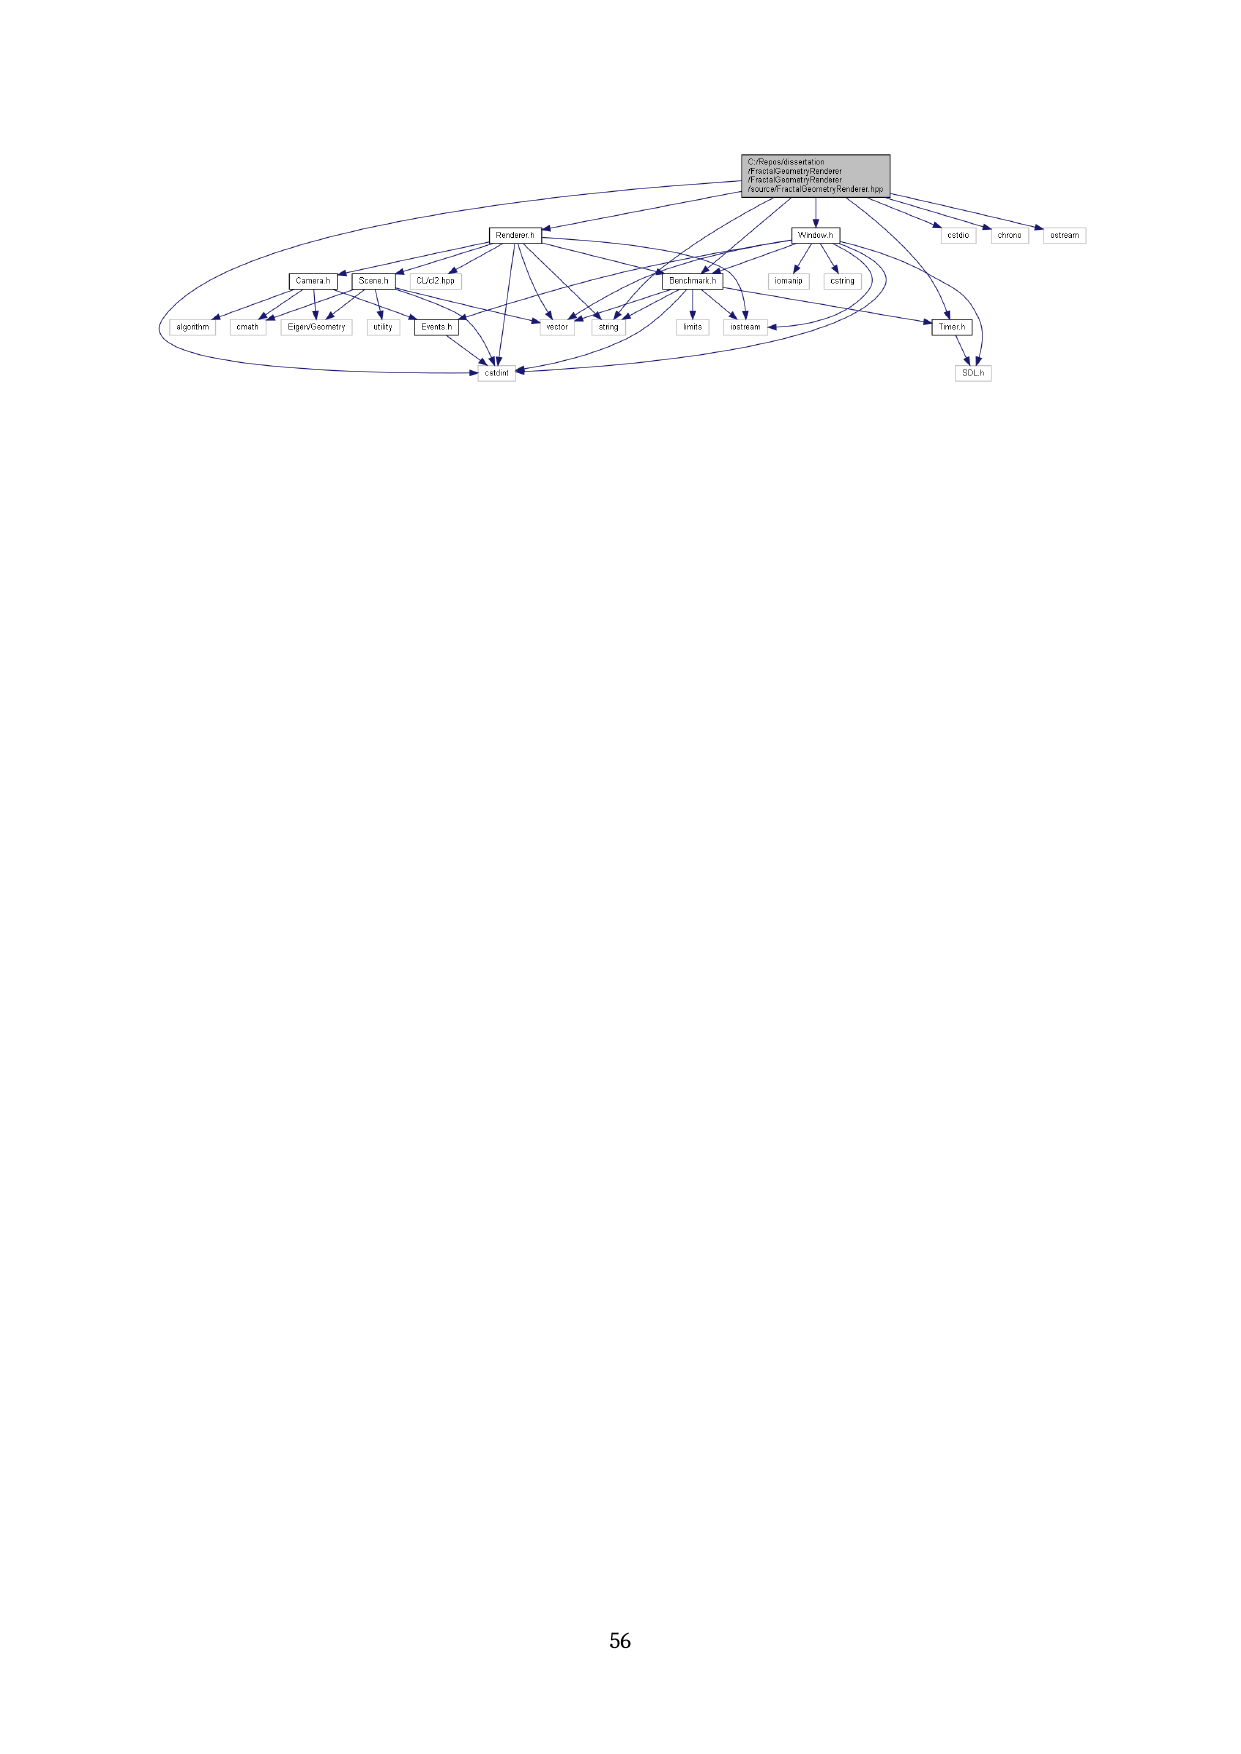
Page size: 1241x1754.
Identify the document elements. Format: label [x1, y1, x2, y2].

picture [150, 150, 1091, 387]
